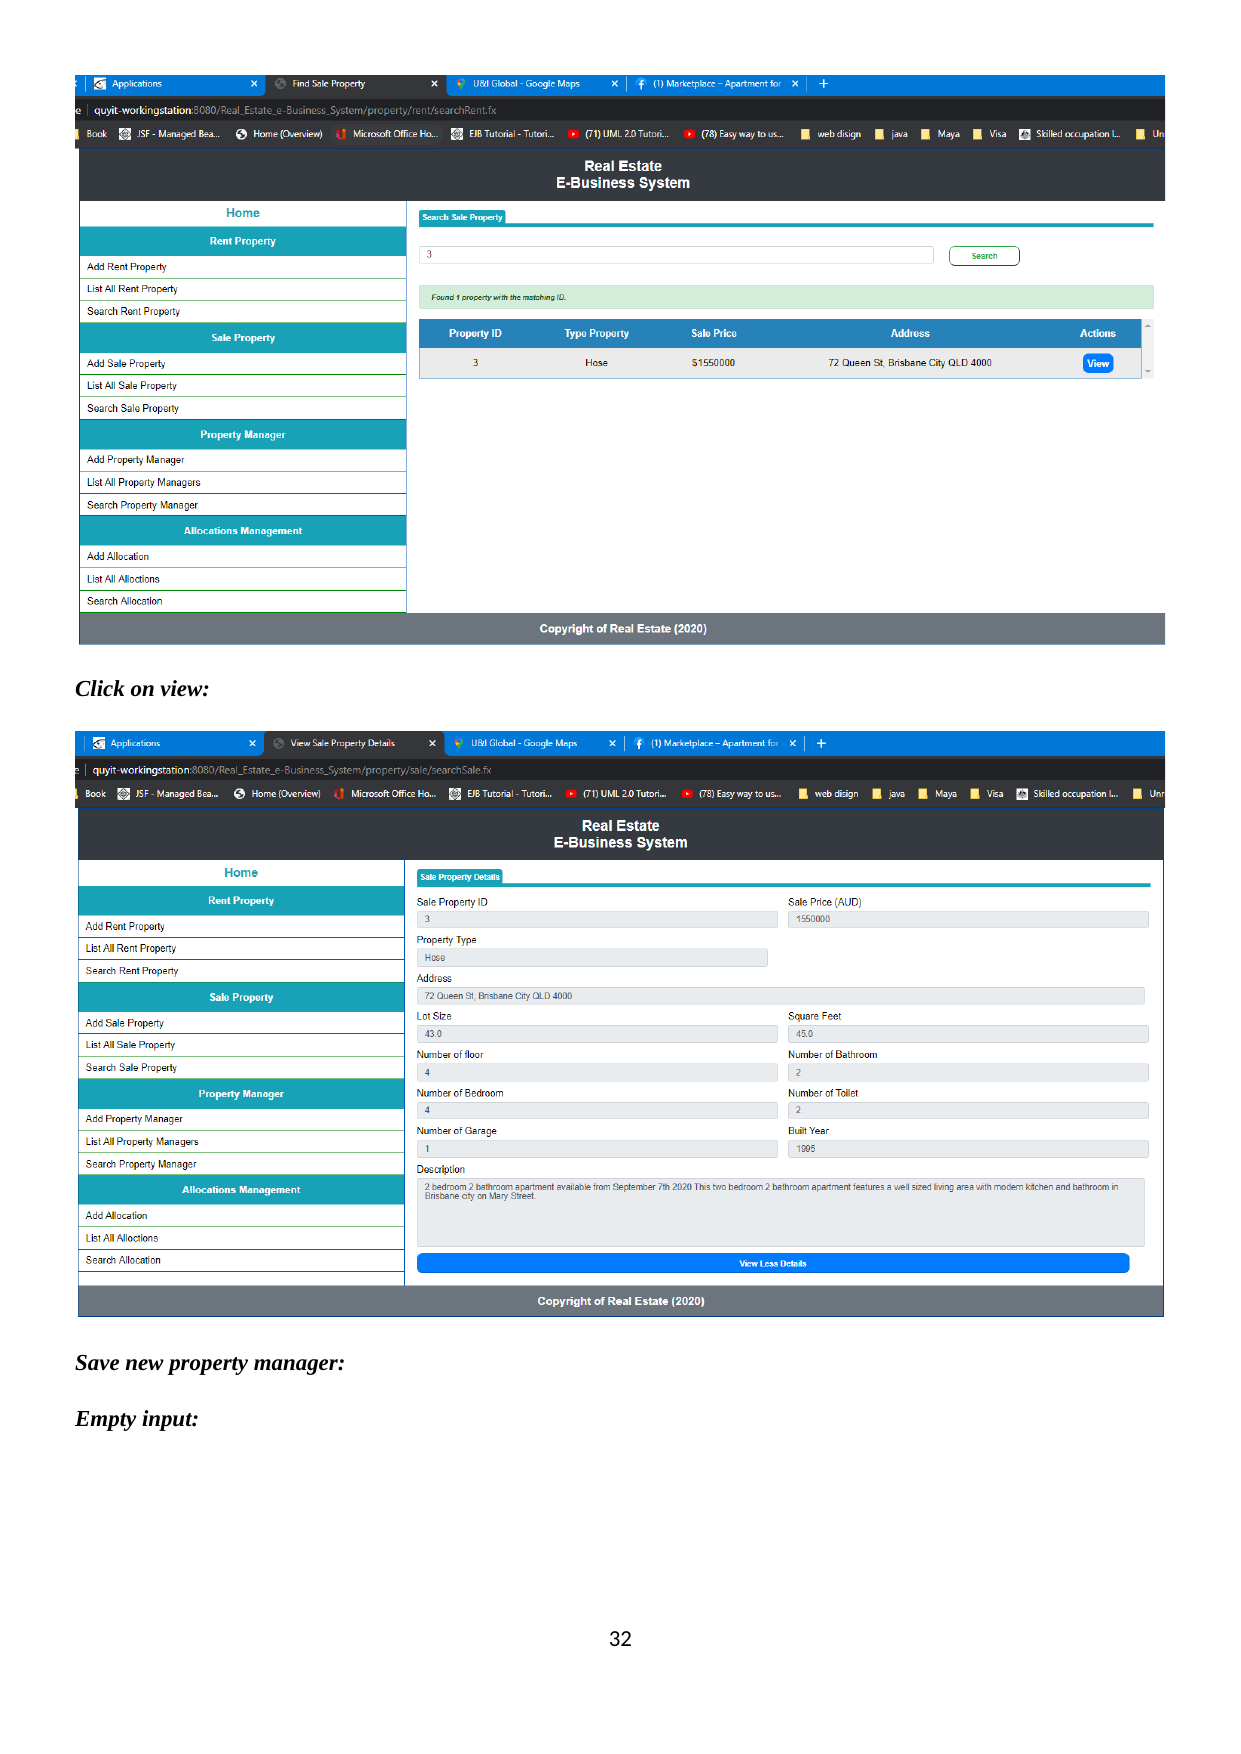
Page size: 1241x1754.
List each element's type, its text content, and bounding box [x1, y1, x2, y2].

picture [75, 75, 1166, 645]
picture [75, 731, 1166, 1319]
text Empty input: [75, 1405, 1165, 1431]
text Click on view: [75, 675, 1165, 701]
text Save new property manager: [75, 1349, 1165, 1375]
